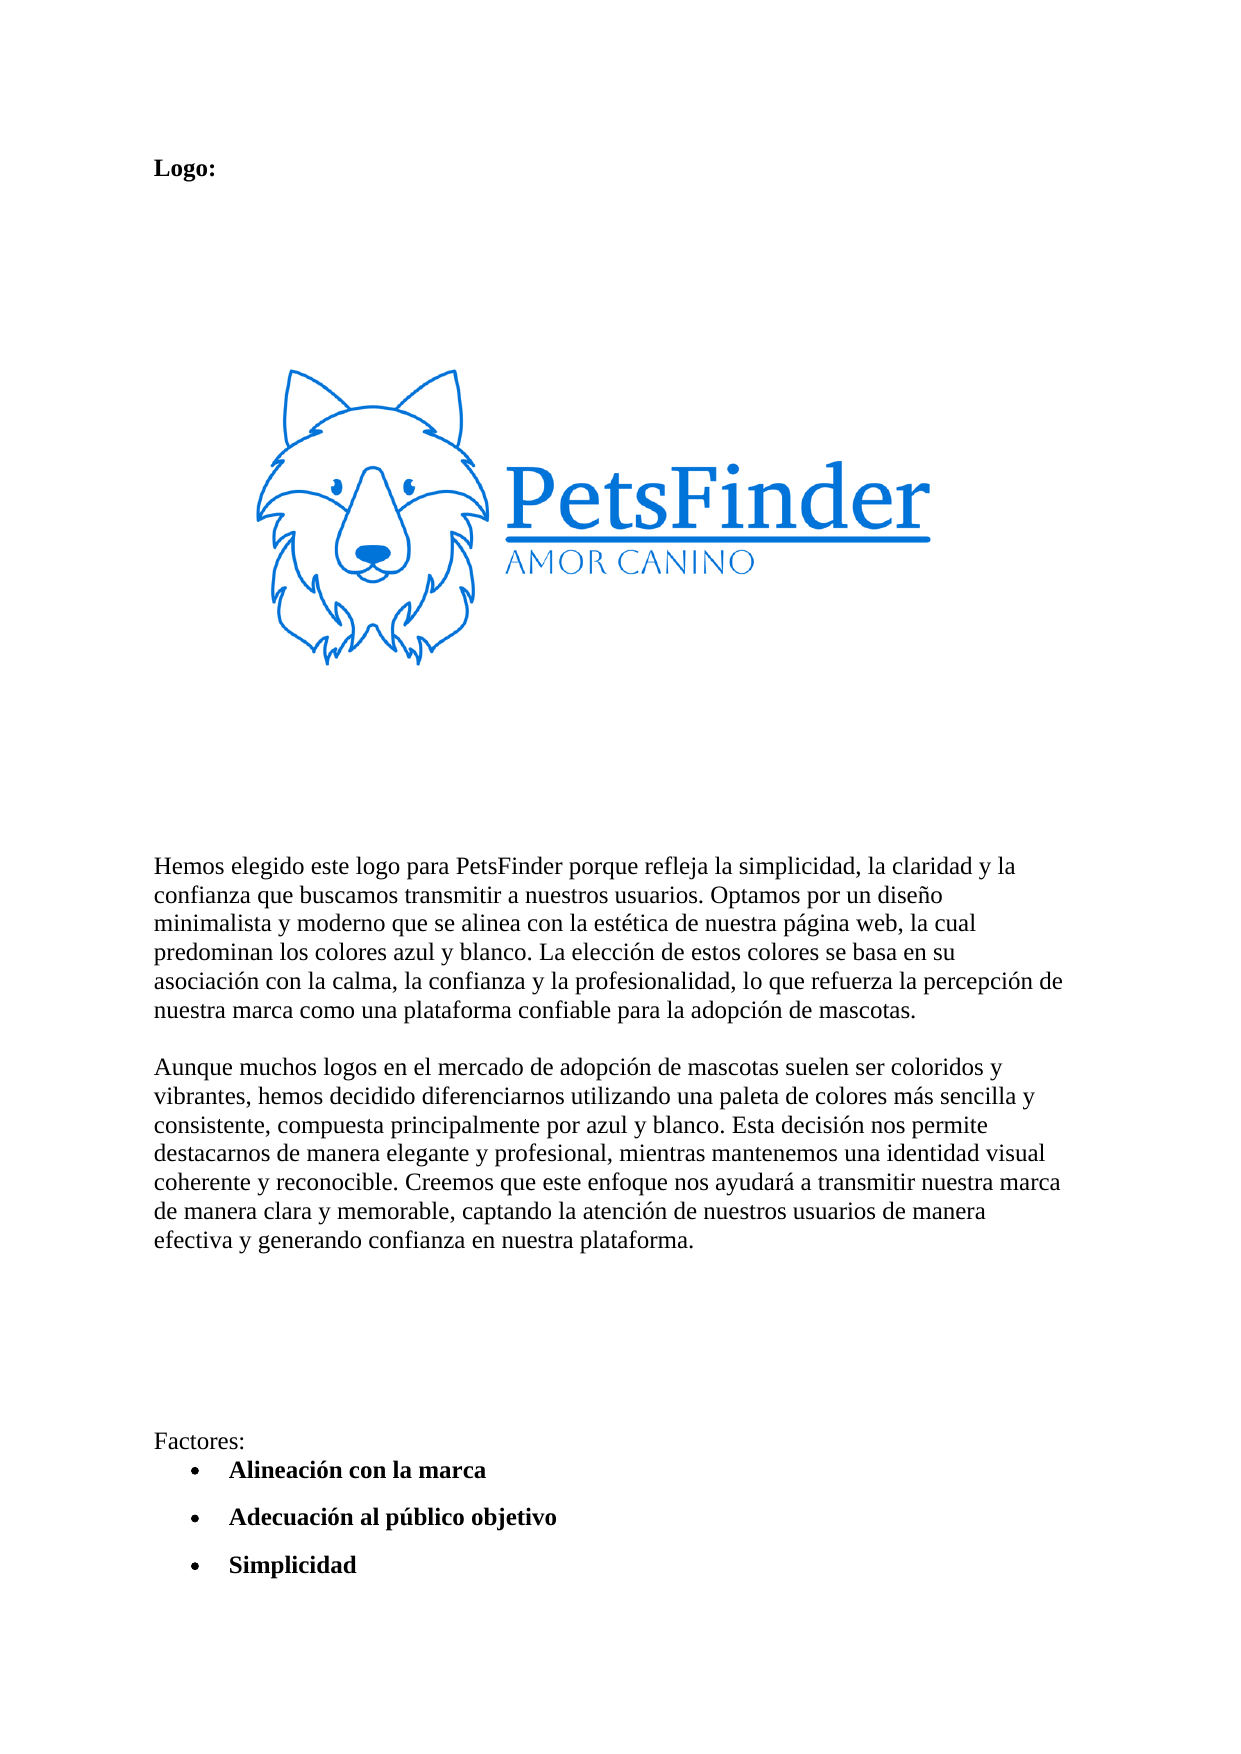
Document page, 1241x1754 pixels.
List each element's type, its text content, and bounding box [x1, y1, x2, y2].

list Simplicidad [191, 1550, 1063, 1579]
list Adecuación al público objetivo [191, 1502, 1063, 1531]
picture [153, 182, 1040, 847]
text Aunque muchos logos en el mercado de adopción de mascotas suelen ser coloridos y vibrantes, hemos decidido diferenciarnos utilizando una paleta de colores más sencilla y consistente, compuesta principalmente por azul y blanco. Esta decisión nos permite destacarnos de manera elegante y profesional, mientras mantenemos una identidad visual coherente y reconocible. Creemos que este enfoque nos ayudará a transmitir nuestra marca de manera clara y memorable, captando la atención de nuestros usuarios de manera efectiva y generando confianza en nuestra plataforma. [154, 1052, 1063, 1253]
text Hemos elegido este logo para PetsFinder porque refleja la simplicidad, la claridad y la confianza que buscamos transmitir a nuestros usuarios. Optamos por un diseño minimalista y moderno que se alinea con la estética de nuestra página web, la cual predominan los colores azul y blanco. La elección de estos colores se basa en su asociación con la calma, la confianza y la profesionalidad, lo que refuerza la percepción de nuestra marca como una plataforma confiable para la adopción de mascotas. [154, 851, 1063, 1023]
text Factores: [154, 1426, 1063, 1455]
list Alineación con la marca [191, 1455, 1063, 1483]
